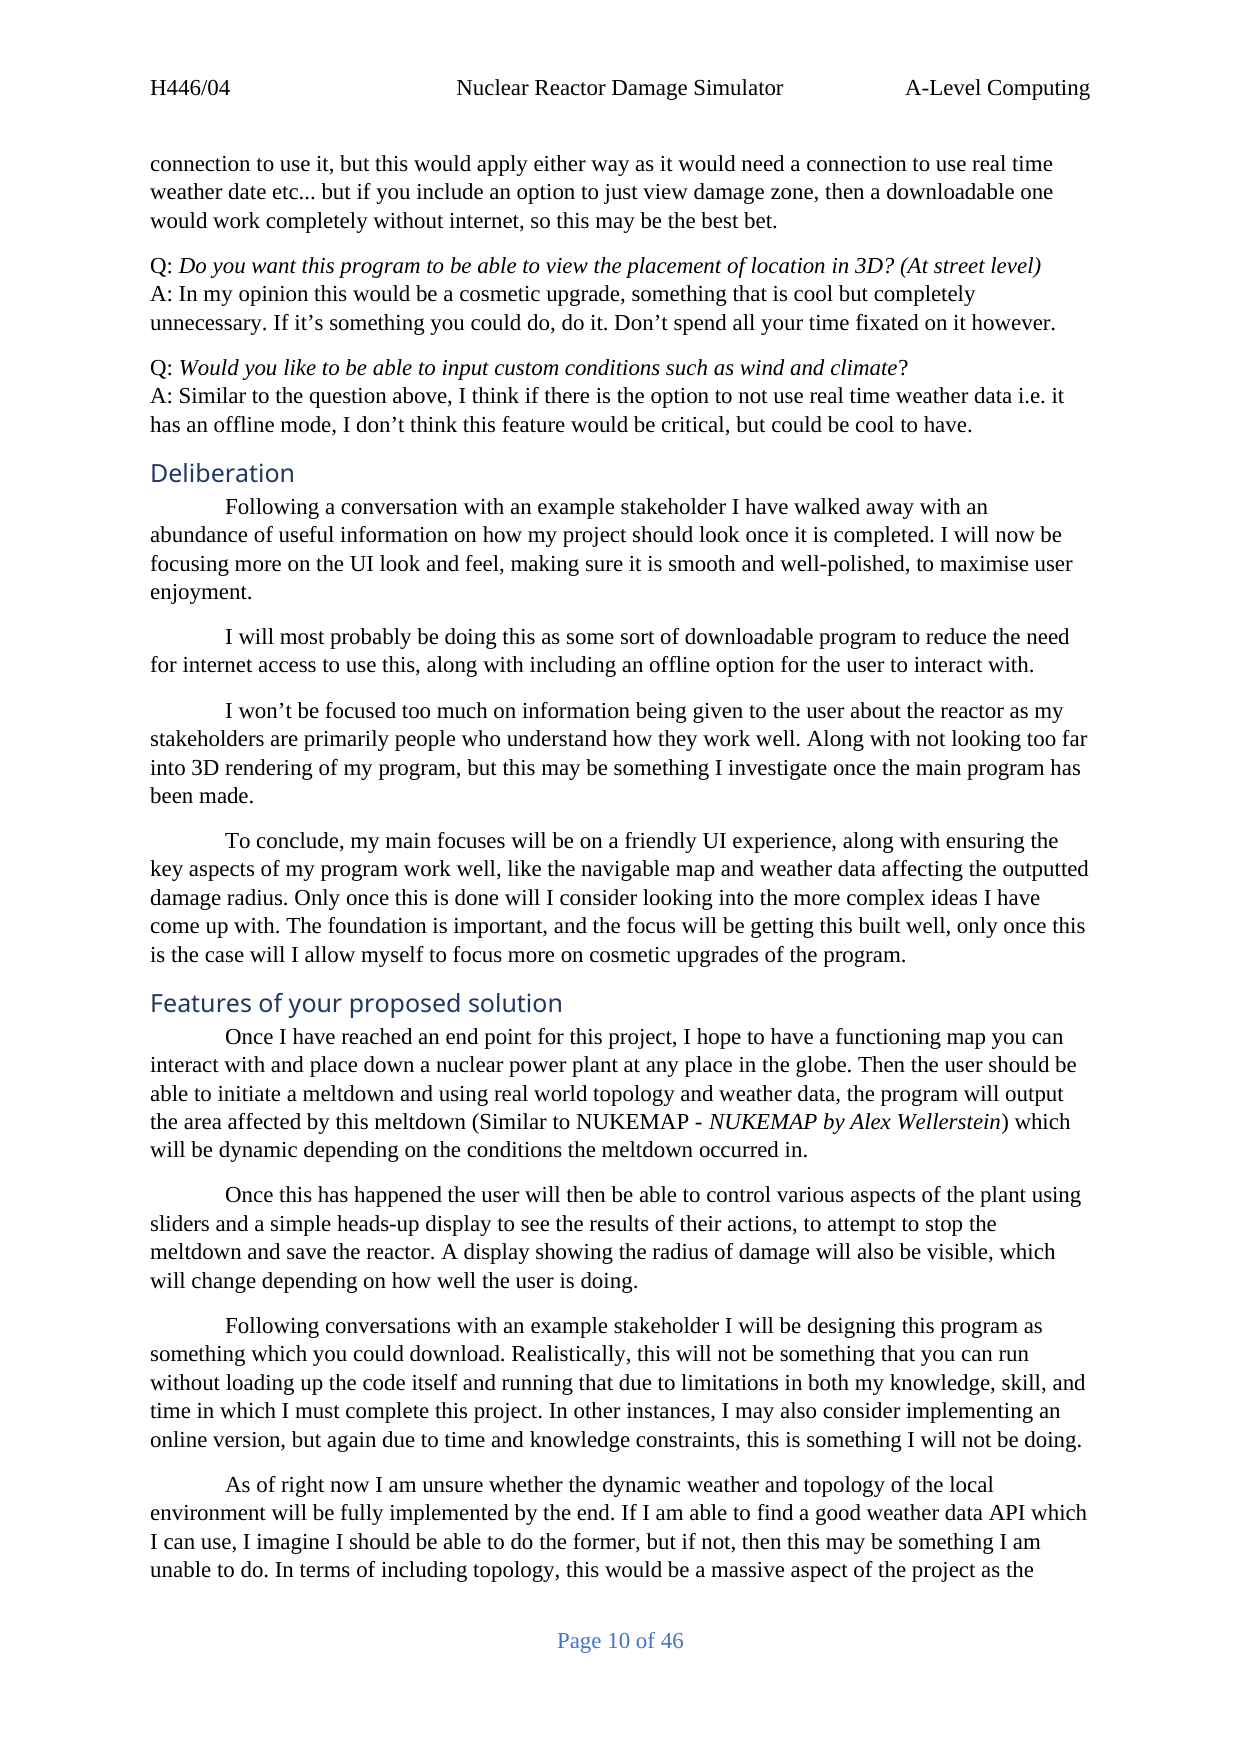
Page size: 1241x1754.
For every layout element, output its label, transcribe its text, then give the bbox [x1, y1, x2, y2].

text Following a conversation with an example stakeholder I have walked away with an abundance of useful information on how my project should look once it is completed. I will now be focusing more on the UI look and feel, making sure it is smooth and well-polished, to maximise user enjoyment. [150, 493, 1090, 604]
text Q: Would you like to be able to input custom conditions such as wind and climate? A: Similar to the question above, I think if there is the option to not use real time weather data i.e. it has an offline mode, I don’t think this feature would be critical, but could be cool to have. [150, 354, 1090, 437]
text To conclude, my main focuses will be on a friendly UI experience, along with ensuring the key aspects of my program work well, like the navigable map and weather data affecting the outputted damage radius. Only once this is done will I consider looking into the more complex ideas I have come up with. The foundation is important, and the focus will be getting this built well, only once this is the case will I allow myself to focus more on cosmetic upgrades of the program. [150, 827, 1090, 967]
text I will most probably be doing this as some sort of downloadable program to reduce the need for internet access to use this, along with including an offline option for the user to interact with. [150, 623, 1090, 678]
text Once this has happened the user will then be able to control various aspects of the plant using sliders and a simple heads-up display to see the results of their actions, to attempt to stop the meltdown and save the reactor. A display showing the radius of damage will also be visible, which will change depending on how well the user is doing. [150, 1182, 1090, 1293]
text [150, 1471, 1090, 1582]
text Once I have reached an end point for this project, I hope to have a functioning map you can interact with and place down a nuclear power plant at any place in the globe. Then the user should be able to initiate a meltdown and using real world topology and weather data, the program will output the area affected by this meltdown (Similar to NUKEMAP - NUKEMAP by Alex Wellerstein) which will be dynamic depending on the conditions the meltdown occurred in. [150, 1023, 1090, 1163]
text I won’t be focused too much on information being given to the user about the reactor as my stakeholders are primarily people who understand how they work well. Along with not looking too far into 3D rendering of my program, but this may be something I investigate once the main program has been made. [150, 697, 1090, 808]
text Following conversations with an example stakeholder I will be designing this program as something which you could download. Realistically, this will not be something that you can run without loading up the code itself and running that due to limitations in both my knowledge, skill, and time in which I must complete this project. In other instances, I may also consider implementing an online version, but again due to time and knowledge constraints, this is something I will not be doing. [150, 1312, 1090, 1452]
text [150, 150, 1090, 233]
text Q: Do you want this program to be able to view the placement of location in 3D? (At street level) A: In my opinion this would be a cosmetic upgrade, something that is cool but completely unnecessary. If it’s something you could do, do it. Don’t spend all your time fixated on it however. [150, 252, 1090, 335]
subtitle Features of your proposed solution [150, 986, 1090, 1020]
subtitle Deliberation [150, 456, 1090, 490]
